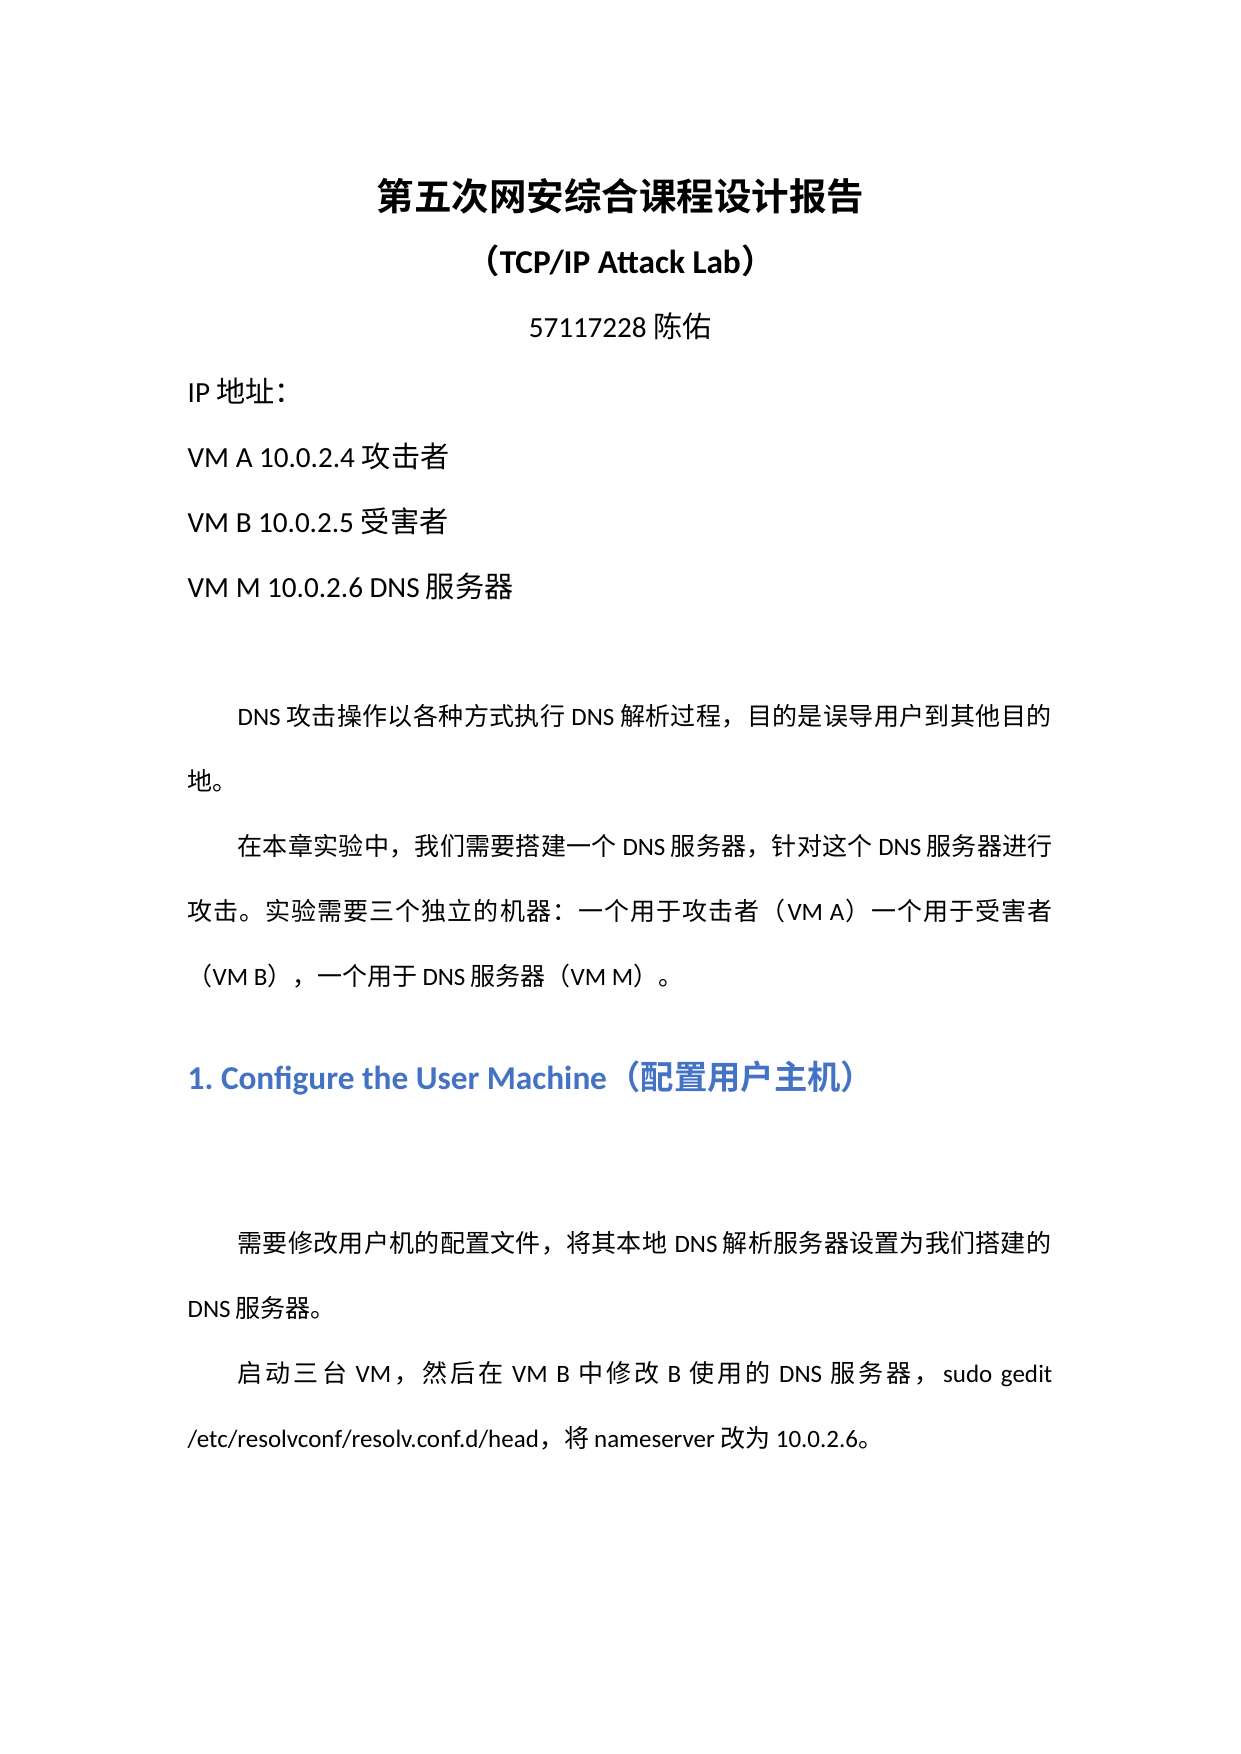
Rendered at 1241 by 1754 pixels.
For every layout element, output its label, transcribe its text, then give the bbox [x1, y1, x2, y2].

subtitle Configure the User Machine（配置用户主机） [187, 1042, 1053, 1107]
text VM B 10.0.2.5 受害者 [187, 487, 1053, 552]
text DNS攻击操作以各种方式执行DNS解析过程，目的是误导用户到其他目的地。 [187, 682, 1053, 812]
list 启动三台VM，然后在VM B中修改B使用的DNS服务器，sudo gedit /etc/resolvconf/resolv.conf.d/head，将nameserver 改为10.0.2.6。 [187, 1339, 1053, 1469]
text VM M 10.0.2.6 DNS服务器 [187, 552, 1053, 617]
text 第五次网安综合课程设计报告 [187, 162, 1053, 227]
text 57117228 陈佑 [187, 292, 1053, 357]
text VM A 10.0.2.4 攻击者 [187, 422, 1053, 487]
text （TCP/IP Attack Lab） [187, 227, 1053, 292]
list 需要修改用户机的配置文件，将其本地DNS解析服务器设置为我们搭建的DNS服务器。 [187, 1209, 1053, 1339]
text 在本章实验中，我们需要搭建一个DNS服务器，针对这个DNS服务器进行攻击。实验需要三个独立的机器：一个用于攻击者（VM A）一个用于受害者（VM B），一个用于DNS服务器（VM M）。 [187, 812, 1053, 1007]
text IP地址： [187, 357, 1053, 422]
